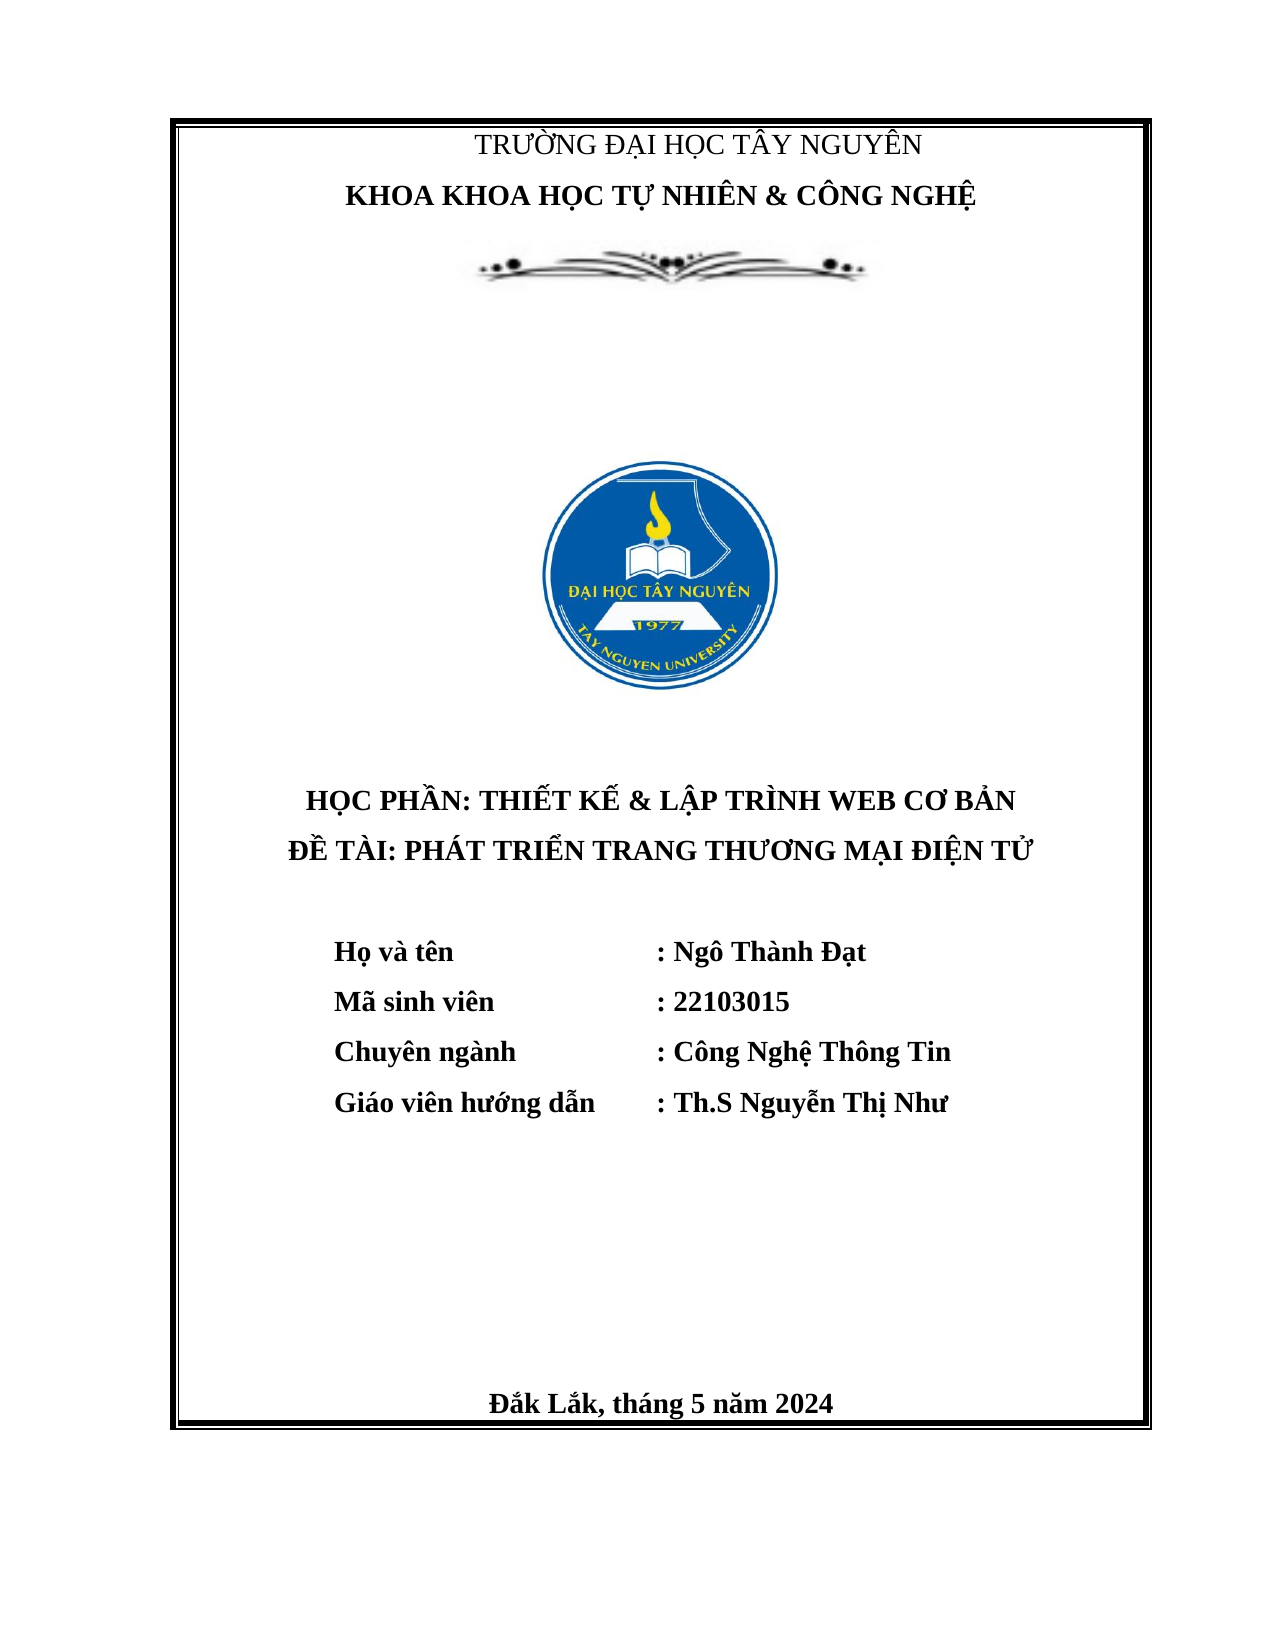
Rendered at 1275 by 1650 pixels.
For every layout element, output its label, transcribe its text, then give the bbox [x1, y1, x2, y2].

text Họ và tên : Ngô Thành Đạt [179, 924, 1143, 967]
picture [386, 240, 960, 290]
text HỌC PHẦN: THIẾT KẾ & LẬP TRÌNH WEB CƠ BẢN [179, 773, 1143, 816]
picture [513, 429, 808, 716]
text ĐỀ TÀI: PHÁT TRIỂN TRANG THƯƠNG MẠI ĐIỆN TỬ [179, 824, 1143, 867]
text Chuyên ngành : Công Nghệ Thông Tin [179, 1025, 1143, 1068]
text Đắk Lắk, tháng 5 năm 2024 [179, 1377, 1143, 1420]
text TRƯỜNG ĐẠI HỌC TÂY NGUYÊN [179, 128, 1143, 161]
text KHOA KHOA HỌC TỰ NHIÊN & CÔNG NGHỆ [179, 168, 1143, 211]
text Mã sinh viên : 22103015 [179, 975, 1143, 1018]
text Giáo viên hướng dẫn : Th.S Nguyễn Thị Như [179, 1075, 1143, 1118]
